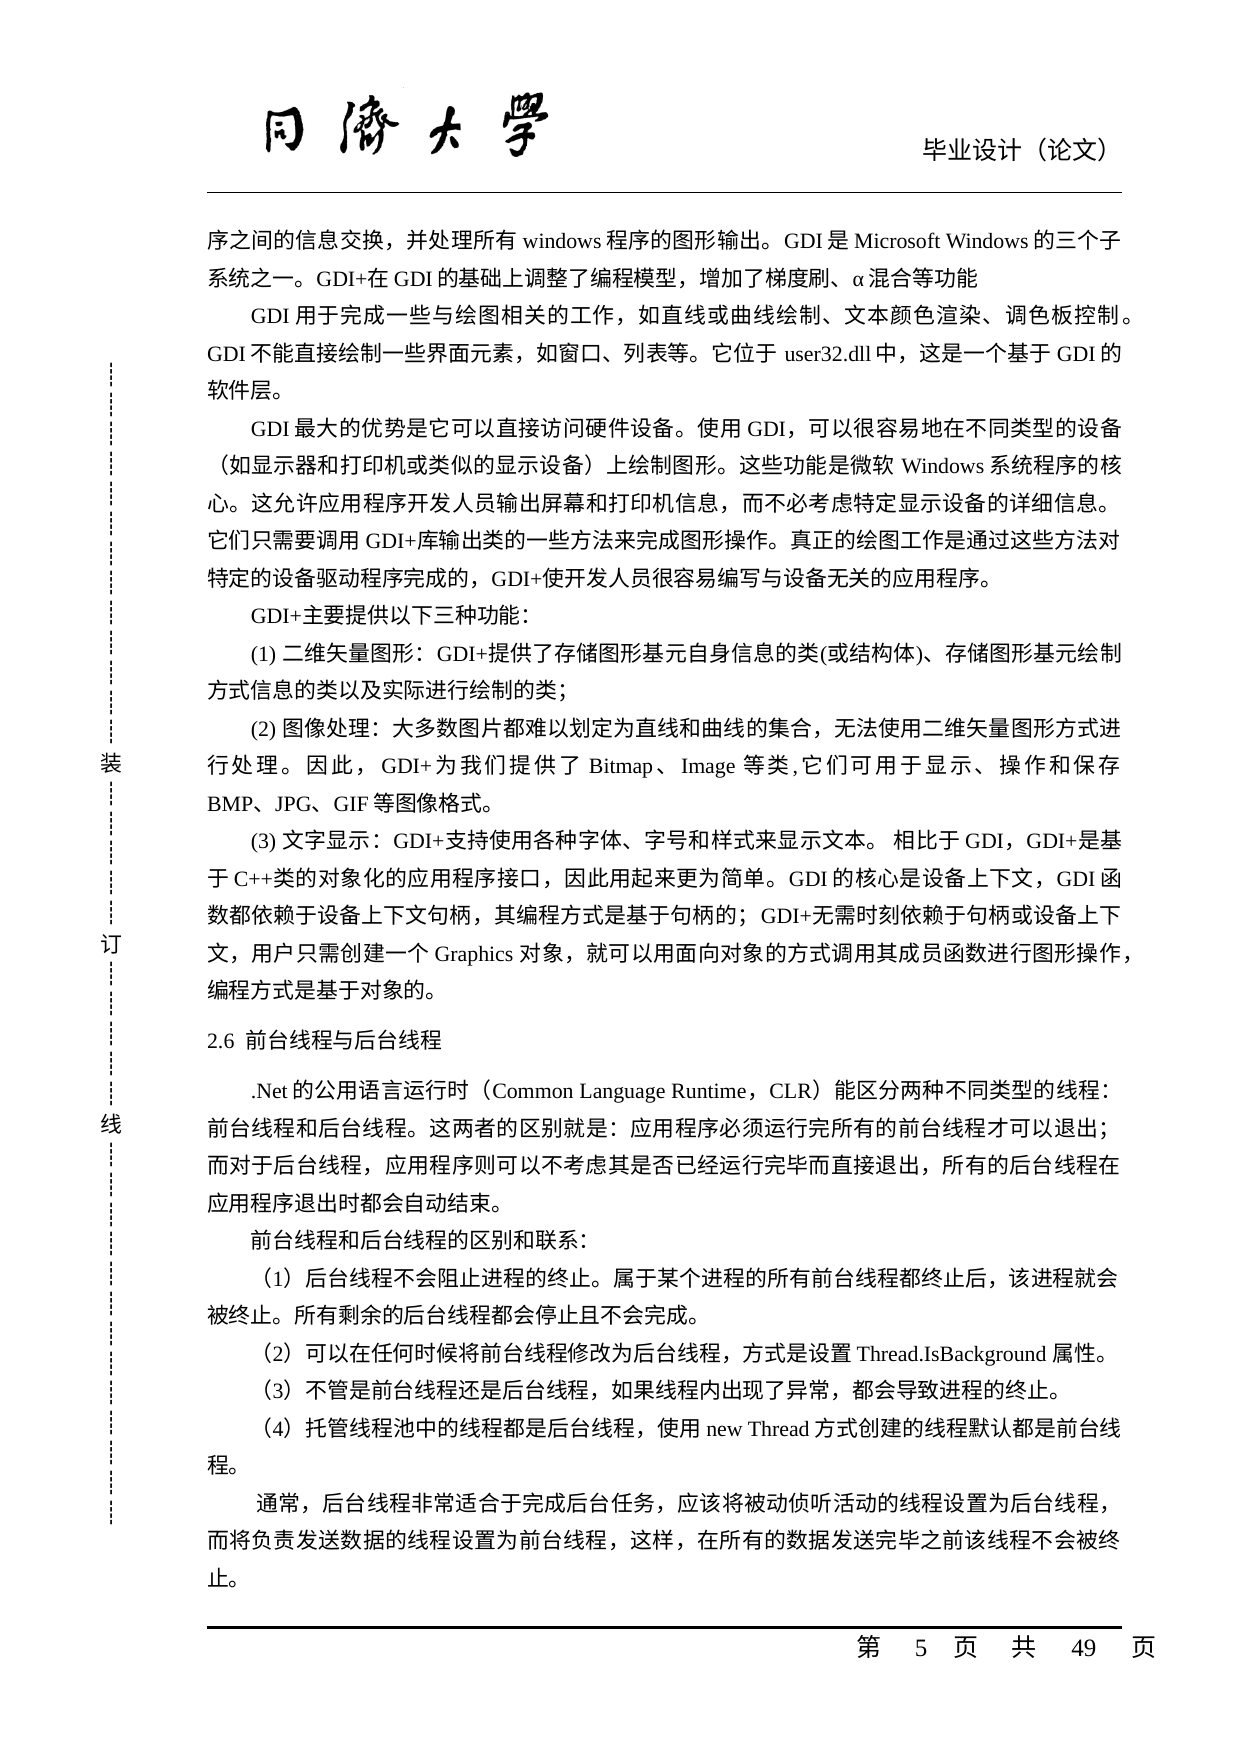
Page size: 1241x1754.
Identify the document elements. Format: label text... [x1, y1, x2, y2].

text （1）后台线程不会阻止进程的终止。属于某个进程的所有前台线程都终止后，该进程就会被终止。所有剩余的后台线程都会停止且不会完成。 [207, 1256, 1122, 1331]
text （2）可以在任何时候将前台线程修改为后台线程，方式是设置Thread.IsBackground 属性。 [207, 1331, 1122, 1369]
text GDI最大的优势是它可以直接访问硬件设备。使用GDI，可以很容易地在不同类型的设备（如显示器和打印机或类似的显示设备）上绘制图形。这些功能是微软Windows系统程序的核心。这允许应用程序开发人员输出屏幕和打印机信息，而不必考虑特定显示设备的详细信息。它们只需要调用GDI+库输出类的一些方法来完成图形操作。真正的绘图工作是通过这些方法对特定的设备驱动程序完成的，GDI+使开发人员很容易编写与设备无关的应用程序。 [207, 406, 1122, 594]
picture [244, 84, 566, 164]
text （3）不管是前台线程还是后台线程，如果线程内出现了异常，都会导致进程的终止。 [207, 1369, 1122, 1406]
text (2) 图像处理：大多数图片都难以划定为直线和曲线的集合，无法使用二维矢量图形方式进行处理。因此，GDI+为我们提供了Bitmap、Image等类,它们可用于显示、操作和保存BMP、JPG、GIF等图像格式。 [207, 706, 1122, 819]
text GDI用于完成一些与绘图相关的工作，如直线或曲线绘制、文本颜色渲染、调色板控制。GDI不能直接绘制一些界面元素，如窗口、列表等。它位于user32.dll中，这是一个基于GDI的软件层。 [207, 294, 1122, 406]
text GDI+主要提供以下三种功能： [207, 594, 1122, 631]
text （4）托管线程池中的线程都是后台线程，使用new Thread方式创建的线程默认都是前台线程。 [207, 1406, 1122, 1481]
text 通常，后台线程非常适合于完成后台任务，应该将被动侦听活动的线程设置为后台线程，而将负责发送数据的线程设置为前台线程，这样，在所有的数据发送完毕之前该线程不会被终止。 [207, 1481, 1122, 1594]
text (1) 二维矢量图形：GDI+提供了存储图形基元自身信息的类(或结构体)、存储图形基元绘制方式信息的类以及实际进行绘制的类； [207, 631, 1122, 706]
text 前台线程和后台线程的区别和联系： [207, 1219, 1122, 1256]
text (3) 文字显示：GDI+支持使用各种字体、字号和样式来显示文本。 相比于GDI，GDI+是基于C++类的对象化的应用程序接口，因此用起来更为简单。GDI的核心是设备上下文，GDI函数都依赖于设备上下文句柄，其编程方式是基于句柄的；GDI+无需时刻依赖于句柄或设备上下文，用户只需创建一个Graphics 对象，就可以用面向对象的方式调用其成员函数进行图形操作，编程方式是基于对象的。 [207, 819, 1122, 1006]
subtitle 前台线程与后台线程 [207, 1019, 1122, 1056]
text .Net的公用语言运行时（Common Language Runtime，CLR）能区分两种不同类型的线程：前台线程和后台线程。这两者的区别就是：应用程序必须运行完所有的前台线程才可以退出；而对于后台线程，应用程序则可以不考虑其是否已经运行完毕而直接退出，所有的后台线程在应用程序退出时都会自动结束。 [207, 1069, 1122, 1219]
